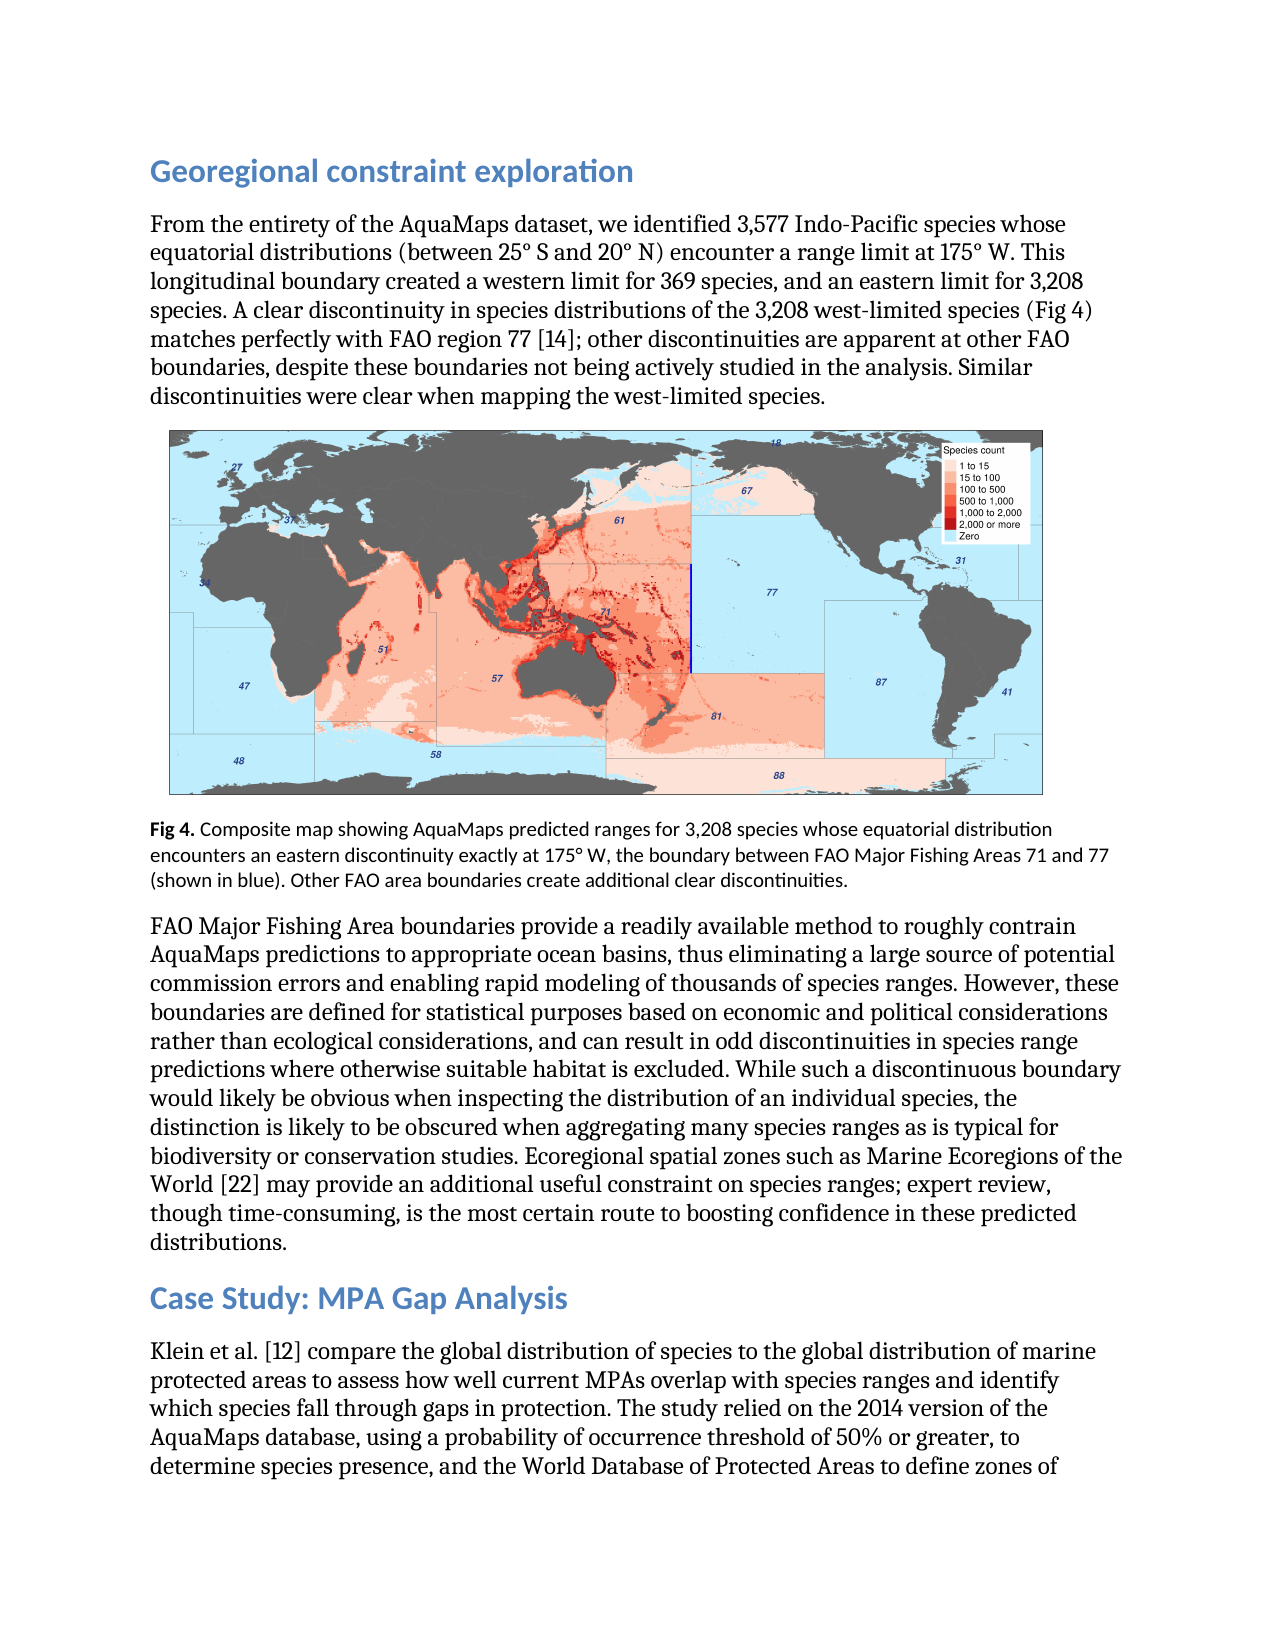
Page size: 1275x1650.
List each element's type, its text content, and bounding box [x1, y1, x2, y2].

text Fig 4. Composite map showing AquaMaps predicted ranges for 3,208 species whose equatorial distribution encounters an eastern discontinuity exactly at 175° W, the boundary between FAO Major Fishing Areas 71 and 77 (shown in blue). Other FAO area boundaries create additional clear discontinuities. [150, 817, 1125, 893]
subtitle Georegional constraint exploration [150, 150, 1125, 191]
text FAO Major Fishing Area boundaries provide a readily available method to roughly contrain AquaMaps predictions to appropriate ocean basins, thus eliminating a large source of potential commission errors and enabling rapid modeling of thousands of species ranges. However, these boundaries are defined for statistical purposes based on economic and political considerations rather than ecological considerations, and can result in odd discontinuities in species range predictions where otherwise suitable habitat is excluded. While such a discontinuous boundary would likely be obvious when inspecting the distribution of an individual species, the distinction is likely to be obscured when aggregating many species ranges as is typical for biodiversity or conservation studies. Ecoregional spatial zones such as Marine Ecoregions of the World [22] may provide an additional useful constraint on species ranges; expert review, though time-consuming, is the most certain route to boosting confidence in these predicted distributions. [150, 912, 1125, 1257]
subtitle Case Study: MPA Gap Analysis [150, 1277, 1125, 1318]
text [150, 1337, 1125, 1481]
text From the entirety of the AquaMaps dataset, we identified 3,577 Indo-Pacific species whose equatorial distributions (between 25° S and 20° N) encounter a range limit at 175° W. This longitudinal boundary created a western limit for 369 species, and an eastern limit for 3,208 species. A clear discontinuity in species distributions of the 3,208 west-limited species (Fig 4) matches perfectly with FAO region 77 [14]; other discontinuities are apparent at other FAO boundaries, despite these boundaries not being actively studied in the analysis. Similar discontinuities were clear when mapping the west-limited species. [150, 209, 1125, 411]
picture [168, 429, 1044, 796]
